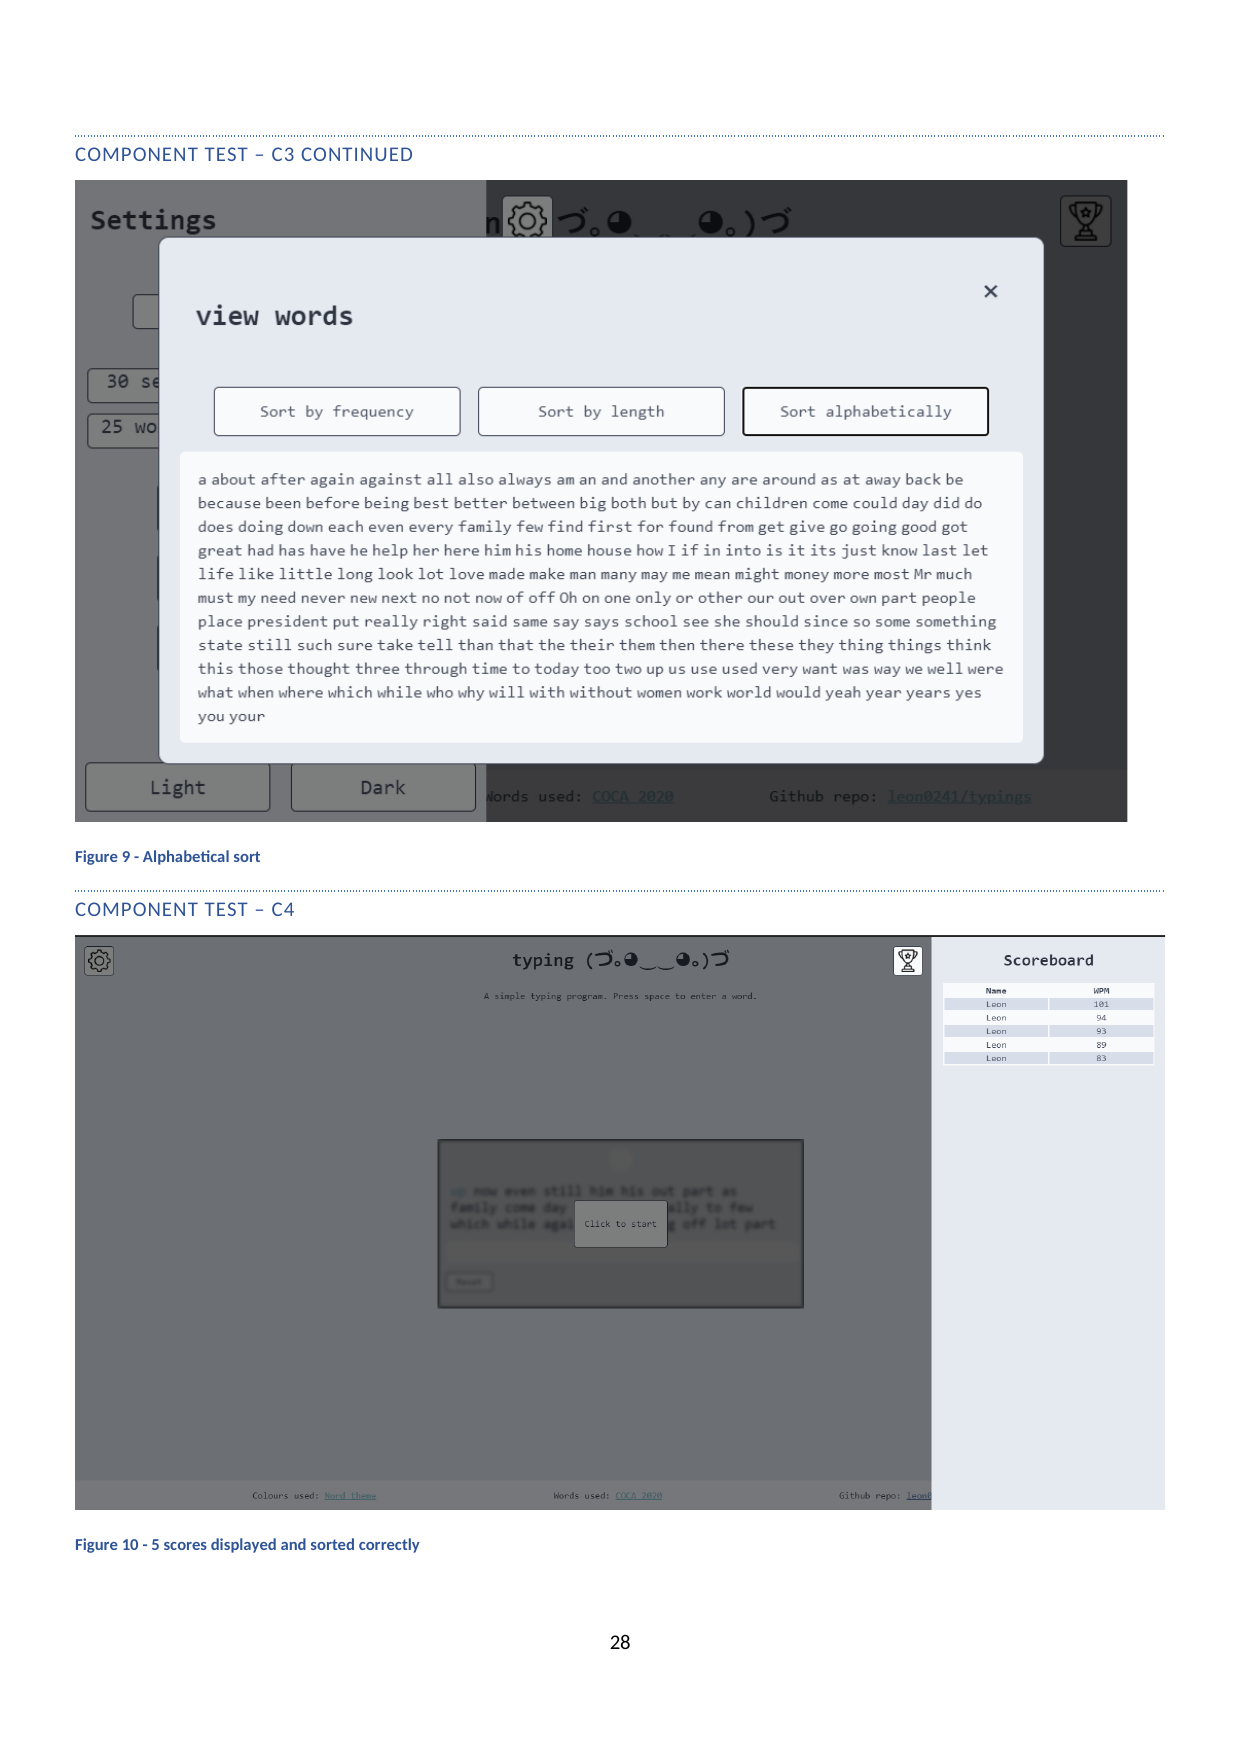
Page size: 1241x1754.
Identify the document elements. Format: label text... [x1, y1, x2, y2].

picture [75, 935, 1166, 1510]
picture [75, 180, 1128, 822]
subtitle Component Test – C3 continued [75, 135, 1165, 167]
text Figure 9 - Alphabetical sort [75, 846, 1165, 866]
subtitle Component Test – C4 [75, 890, 1165, 921]
text Figure 10 - 5 scores displayed and sorted correctly [75, 1534, 1165, 1555]
